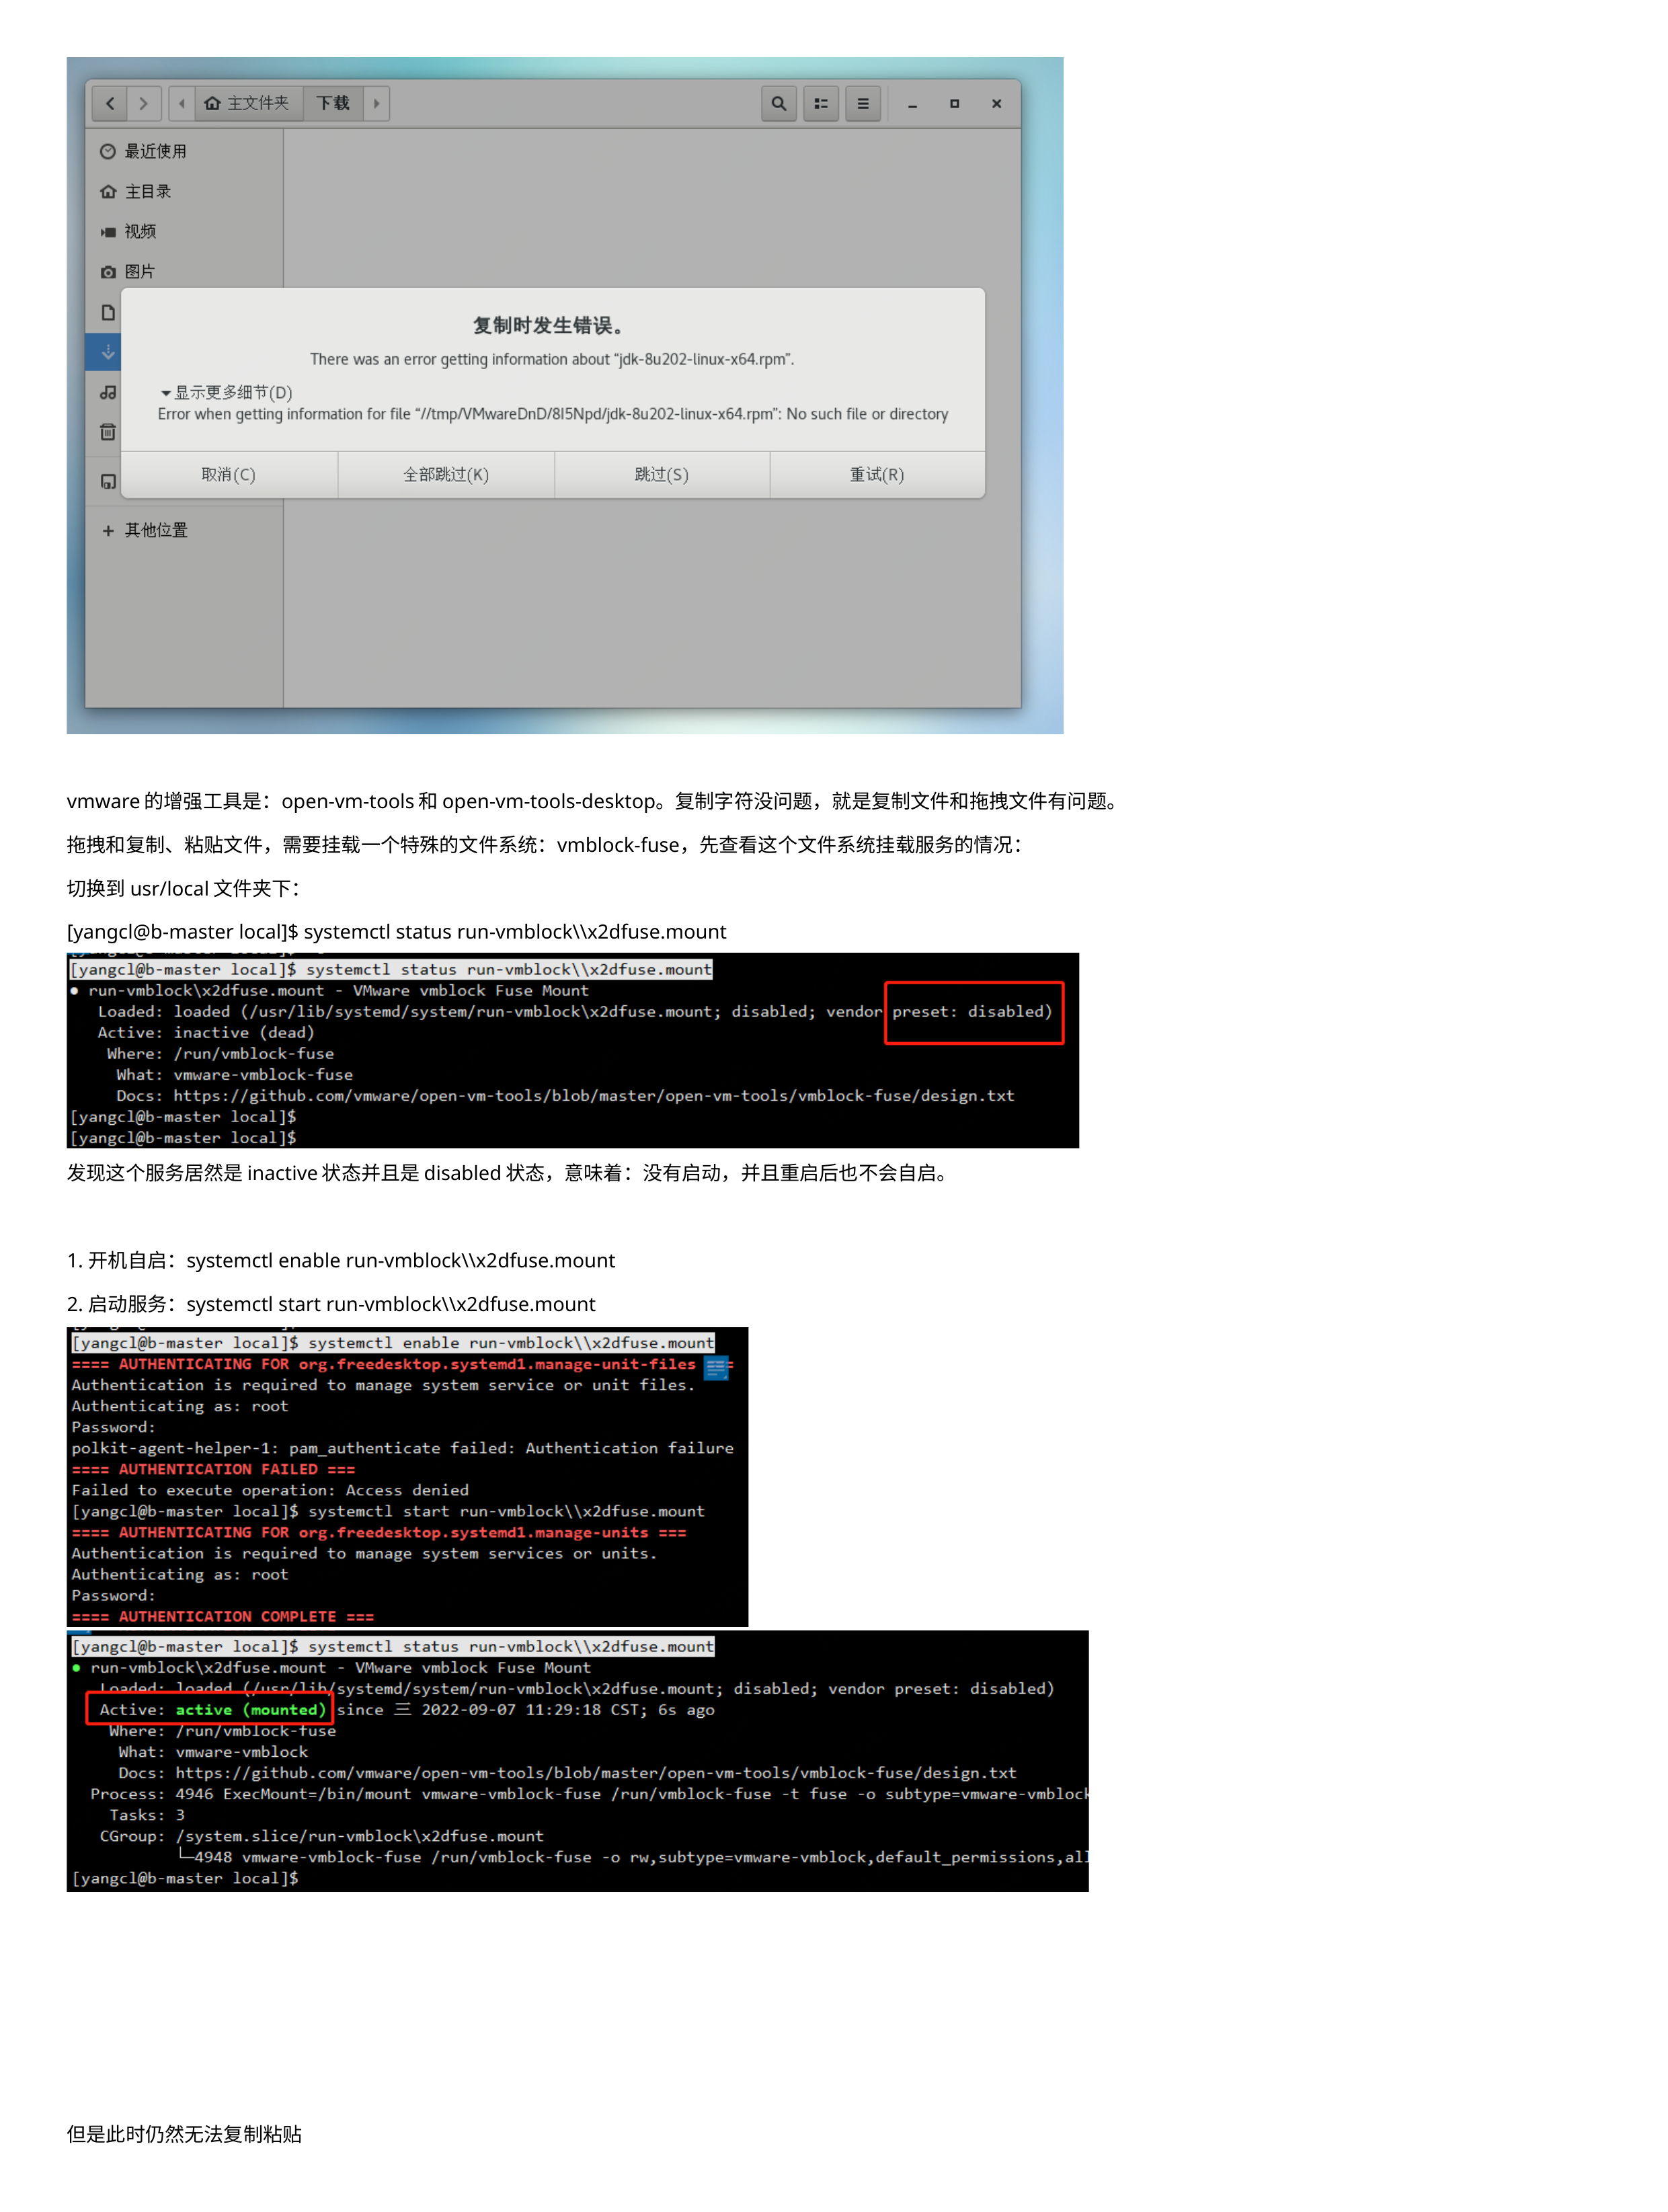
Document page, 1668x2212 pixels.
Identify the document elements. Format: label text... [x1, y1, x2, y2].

text 切换到 usr/local文件夹下： [67, 865, 1617, 909]
text vmware的增强工具是：open-vm-tools和open-vm-tools-desktop。复制字符没问题，就是复制文件和拖拽文件有问题。 [67, 778, 1617, 822]
picture [67, 953, 1080, 1148]
text [yangcl@b-master local]$ systemctl status run-vmblock\\x2dfuse.mount [67, 909, 1617, 953]
text 拖拽和复制、粘贴文件，需要挂载一个特殊的文件系统：vmblock-fuse，先查看这个文件系统挂载服务的情况： [67, 822, 1617, 865]
picture [67, 1630, 1089, 1892]
picture [67, 57, 1064, 734]
text 2. 启动服务：systemctl start run-vmblock\\x2dfuse.mount [67, 1281, 1617, 1325]
text 发现这个服务居然是inactive状态并且是disabled状态，意味着：没有启动，并且重启后也不会自启。 [67, 1150, 1617, 1193]
text 但是此时仍然无法复制粘贴 [67, 2111, 1617, 2155]
text 1. 开机自启：systemctl enable run-vmblock\\x2dfuse.mount [67, 1237, 1617, 1281]
picture [67, 1327, 749, 1627]
